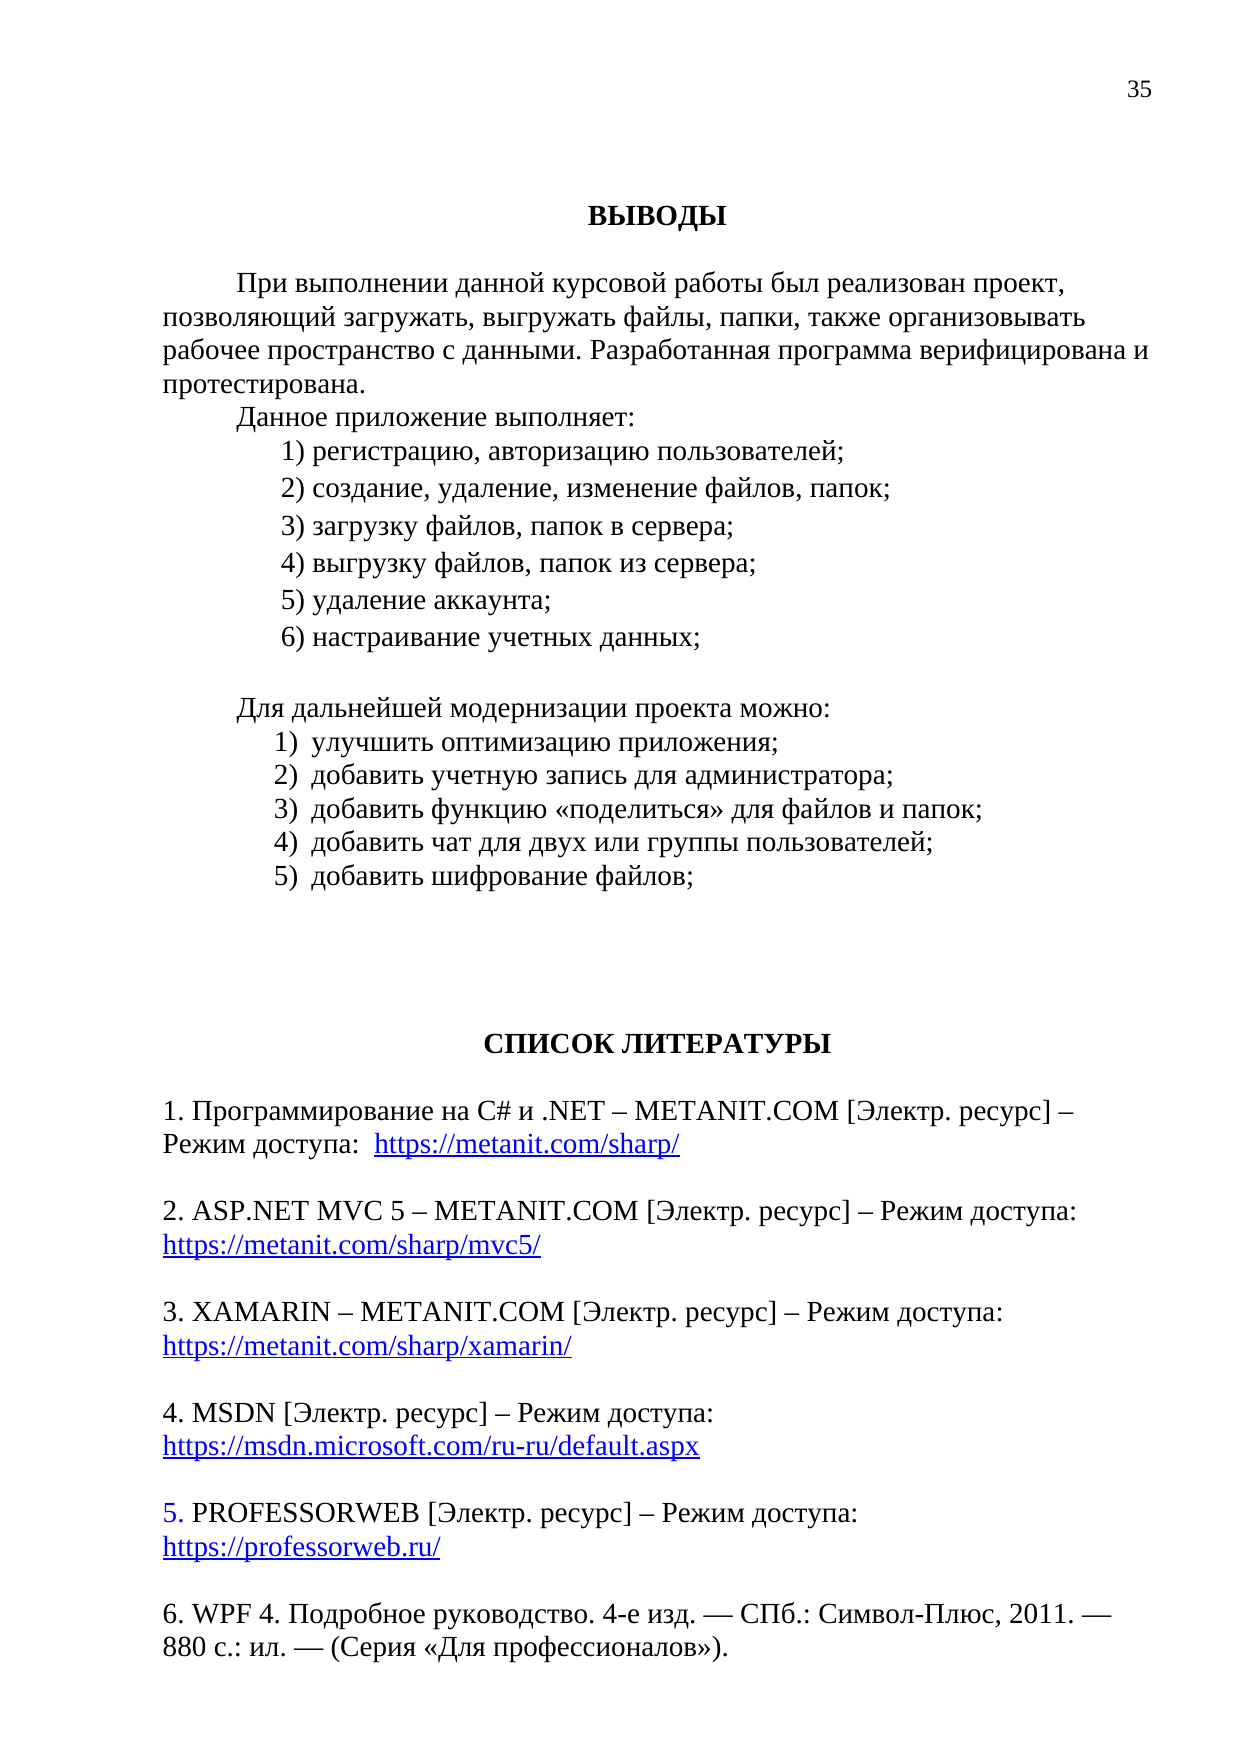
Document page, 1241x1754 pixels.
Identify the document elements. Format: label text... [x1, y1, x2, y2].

text 4) выгрузку файлов, папок из сервера; [207, 545, 1152, 578]
text 2) создание, удаление, изменение файлов, папок; [207, 470, 1152, 504]
list добавить шифрование файлов; [274, 858, 1152, 892]
text 6. WPF 4. Подробное руководство. 4-е изд. — СПб.: Символ-Плюс, 2011. — 880 с.: ил. — (Серия «Для профессионалов»). [162, 1596, 1152, 1663]
list добавить чат для двух или группы пользователей; [274, 824, 1152, 858]
list улучшить оптимизацию приложения; [274, 724, 1152, 757]
text 5. PROFESSORWEB [Электр. ресурс] – Режим доступа: https://professorweb.ru/ [162, 1495, 1152, 1562]
text ВЫВОДЫ [162, 198, 1152, 232]
text При выполнении данной курсовой работы был реализован проект, позволяющий загружать, выгружать файлы, папки, также организовывать рабочее пространство с данными. Разработанная программа верифицирована и протестирована. [162, 265, 1152, 399]
text 3. XAMARIN – METANIT.COM [Электр. ресурс] – Режим доступа: https://metanit.com/sharp/xamarin/ [162, 1294, 1152, 1361]
list добавить учетную запись для администратора; [274, 757, 1152, 791]
text https://msdn.microsoft.com/ru-ru/default.aspx [162, 1428, 1152, 1462]
text СПИСОК ЛИТЕРАТУРЫ [162, 1026, 1152, 1059]
text 2. ASP.NET MVC 5 – METANIT.COM [Электр. ресурс] – Режим доступа: https://metanit.com/sharp/mvc5/ [162, 1193, 1152, 1261]
text 1. Программирование на С# и .NET – METANIT.COM [Электр. ресурс] – Режим доступа: https://metanit.com/sharp/ [162, 1093, 1152, 1160]
text 5) удаление аккаунта; [207, 582, 1152, 616]
text 4. MSDN [Электр. ресурс] – Режим доступа: [162, 1395, 1152, 1428]
text 6) настраивание учетных данных; [207, 619, 1152, 653]
text 3) загрузку файлов, папок в сервера; [207, 508, 1152, 541]
list добавить функцию «поделиться» для файлов и папок; [274, 791, 1152, 824]
text 1) регистрацию, авторизацию пользователей; [236, 433, 1152, 467]
text Данное приложение выполняет: [162, 399, 1152, 433]
text Для дальнейшей модернизации проекта можно: [162, 690, 1152, 724]
